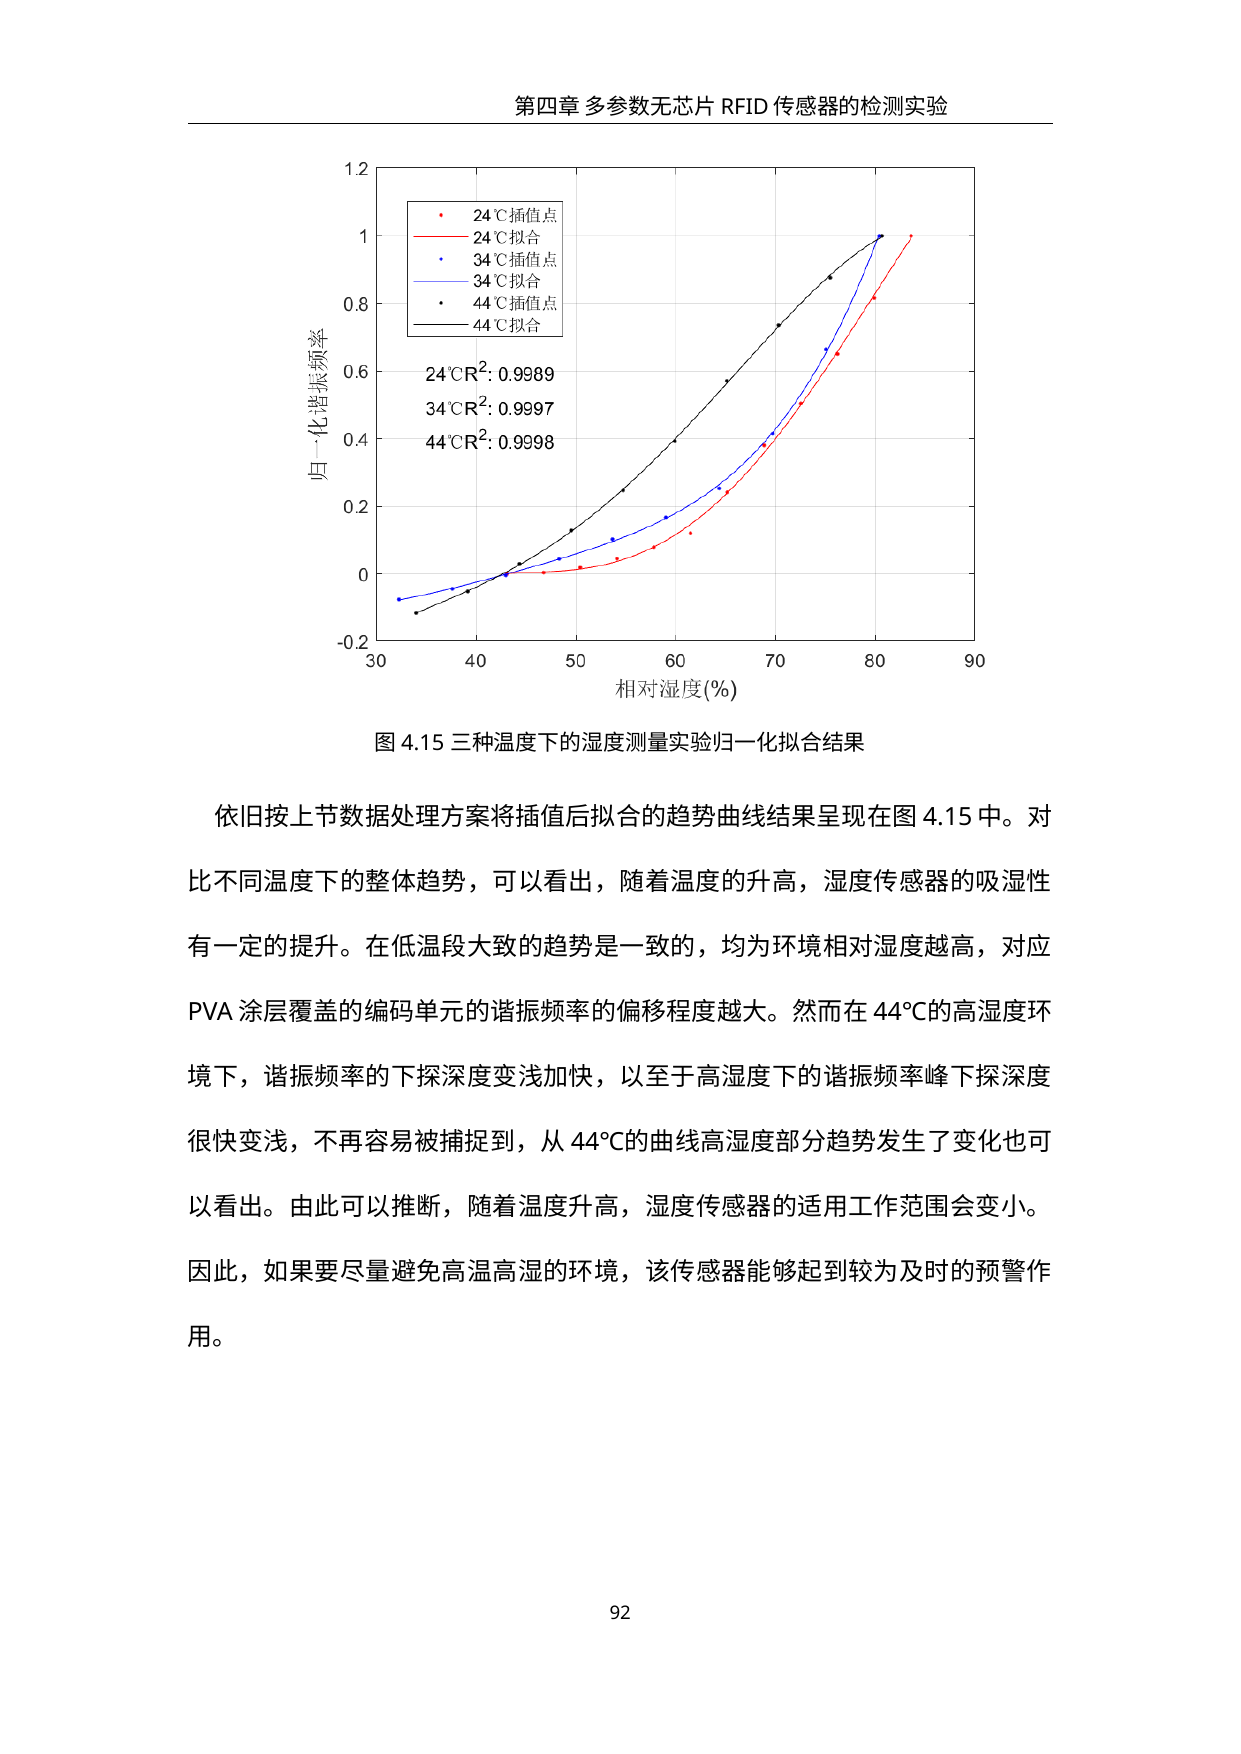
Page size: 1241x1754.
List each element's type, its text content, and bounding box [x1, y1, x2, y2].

text 图4.15 三种温度下的湿度测量实验归一化拟合结果 [187, 725, 1053, 757]
text 依旧按上节数据处理方案将插值后拟合的趋势曲线结果呈现在图4.15中。对比不同温度下的整体趋势，可以看出，随着温度的升高，湿度传感器的吸湿性有一定的提升。在低温段大致的趋势是一致的，均为环境相对湿度越高，对应PVA涂层覆盖的编码单元的谐振频率的偏移程度越大。然而在44℃的高湿度环境下，谐振频率的下探深度变浅加快，以至于高湿度下的谐振频率峰下探深度很快变浅，不再容易被捕捉到，从44℃的曲线高湿度部分趋势发生了变化也可以看出。由此可以推断，随着温度升高，湿度传感器的适用工作范围会变小。因此，如果要尽量避免高温高湿的环境，该传感器能够起到较为及时的预警作用。 [187, 782, 1053, 1367]
picture [305, 159, 986, 703]
